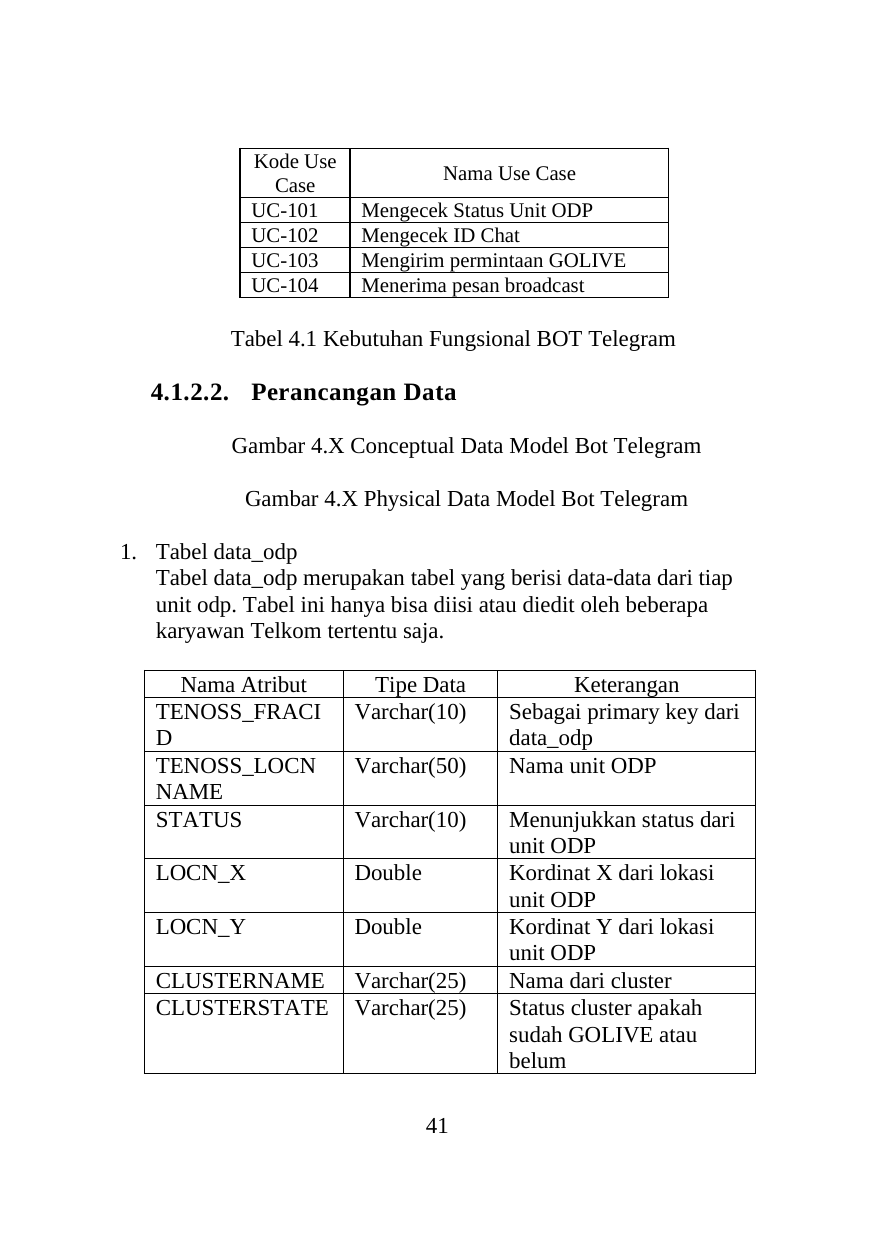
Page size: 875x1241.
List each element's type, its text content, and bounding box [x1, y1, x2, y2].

table_header Kode Use Case [241, 149, 349, 197]
table_cell CLUSTERNAME [145, 967, 343, 993]
table_cell Status cluster apakah sudah GOLIVE atau belum [498, 994, 755, 1073]
text Gambar 4.X Physical Data Model Bot Telegram [118, 485, 756, 512]
table_cell Double [344, 859, 497, 912]
list Tabel data_odp merupakan tabel yang berisi data-data dari tiap unit odp. Tabel ini hanya bisa diisi atau diedit oleh beberapa karyawan Telkom tertentu saja. [156, 564, 756, 643]
table_cell Sebagai primary key dari data_odp [498, 698, 755, 751]
table_cell TENOSS_LOCNNAME [145, 752, 343, 804]
table_cell Varchar(25) [344, 967, 497, 993]
table_cell UC-102 [241, 223, 349, 247]
table_cell UC-101 [241, 198, 349, 222]
text Tabel 4.1 Kebutuhan Fungsional BOT Telegram [151, 325, 756, 351]
table_header Tipe Data [344, 671, 497, 697]
table_cell Mengecek Status Unit ODP [351, 198, 668, 222]
table_cell STATUS [145, 806, 343, 858]
table_cell UC-104 [241, 273, 349, 297]
table_cell Mengecek ID Chat [351, 223, 668, 247]
table_cell Kordinat Y dari lokasi unit ODP [498, 913, 755, 966]
table_cell Double [344, 913, 497, 966]
table_cell LOCN_X [145, 859, 343, 912]
table_header Nama Use Case [351, 149, 668, 197]
table_cell TENOSS_FRACID [145, 698, 343, 751]
table_cell Varchar(25) [344, 994, 497, 1073]
table_cell Nama unit ODP [498, 752, 755, 804]
table_cell Kordinat X dari lokasi unit ODP [498, 859, 755, 912]
table_cell Menerima pesan broadcast [351, 273, 668, 297]
table_cell UC-103 [241, 248, 349, 272]
table_cell Varchar(10) [344, 806, 497, 858]
table_header Nama Atribut [145, 671, 343, 697]
table_cell Varchar(50) [344, 752, 497, 804]
table_cell Varchar(10) [344, 698, 497, 751]
subtitle Perancangan Data [151, 377, 756, 406]
table_cell Nama dari cluster [498, 967, 755, 993]
list Tabel data_odp [137, 538, 756, 564]
table_header Keterangan [498, 671, 755, 697]
text Gambar 4.X Conceptual Data Model Bot Telegram [118, 432, 756, 459]
table_cell CLUSTERSTATE [145, 994, 343, 1073]
table_cell Menunjukkan status dari unit ODP [498, 806, 755, 858]
table_cell Mengirim permintaan GOLIVE [351, 248, 668, 272]
table_cell LOCN_Y [145, 913, 343, 966]
